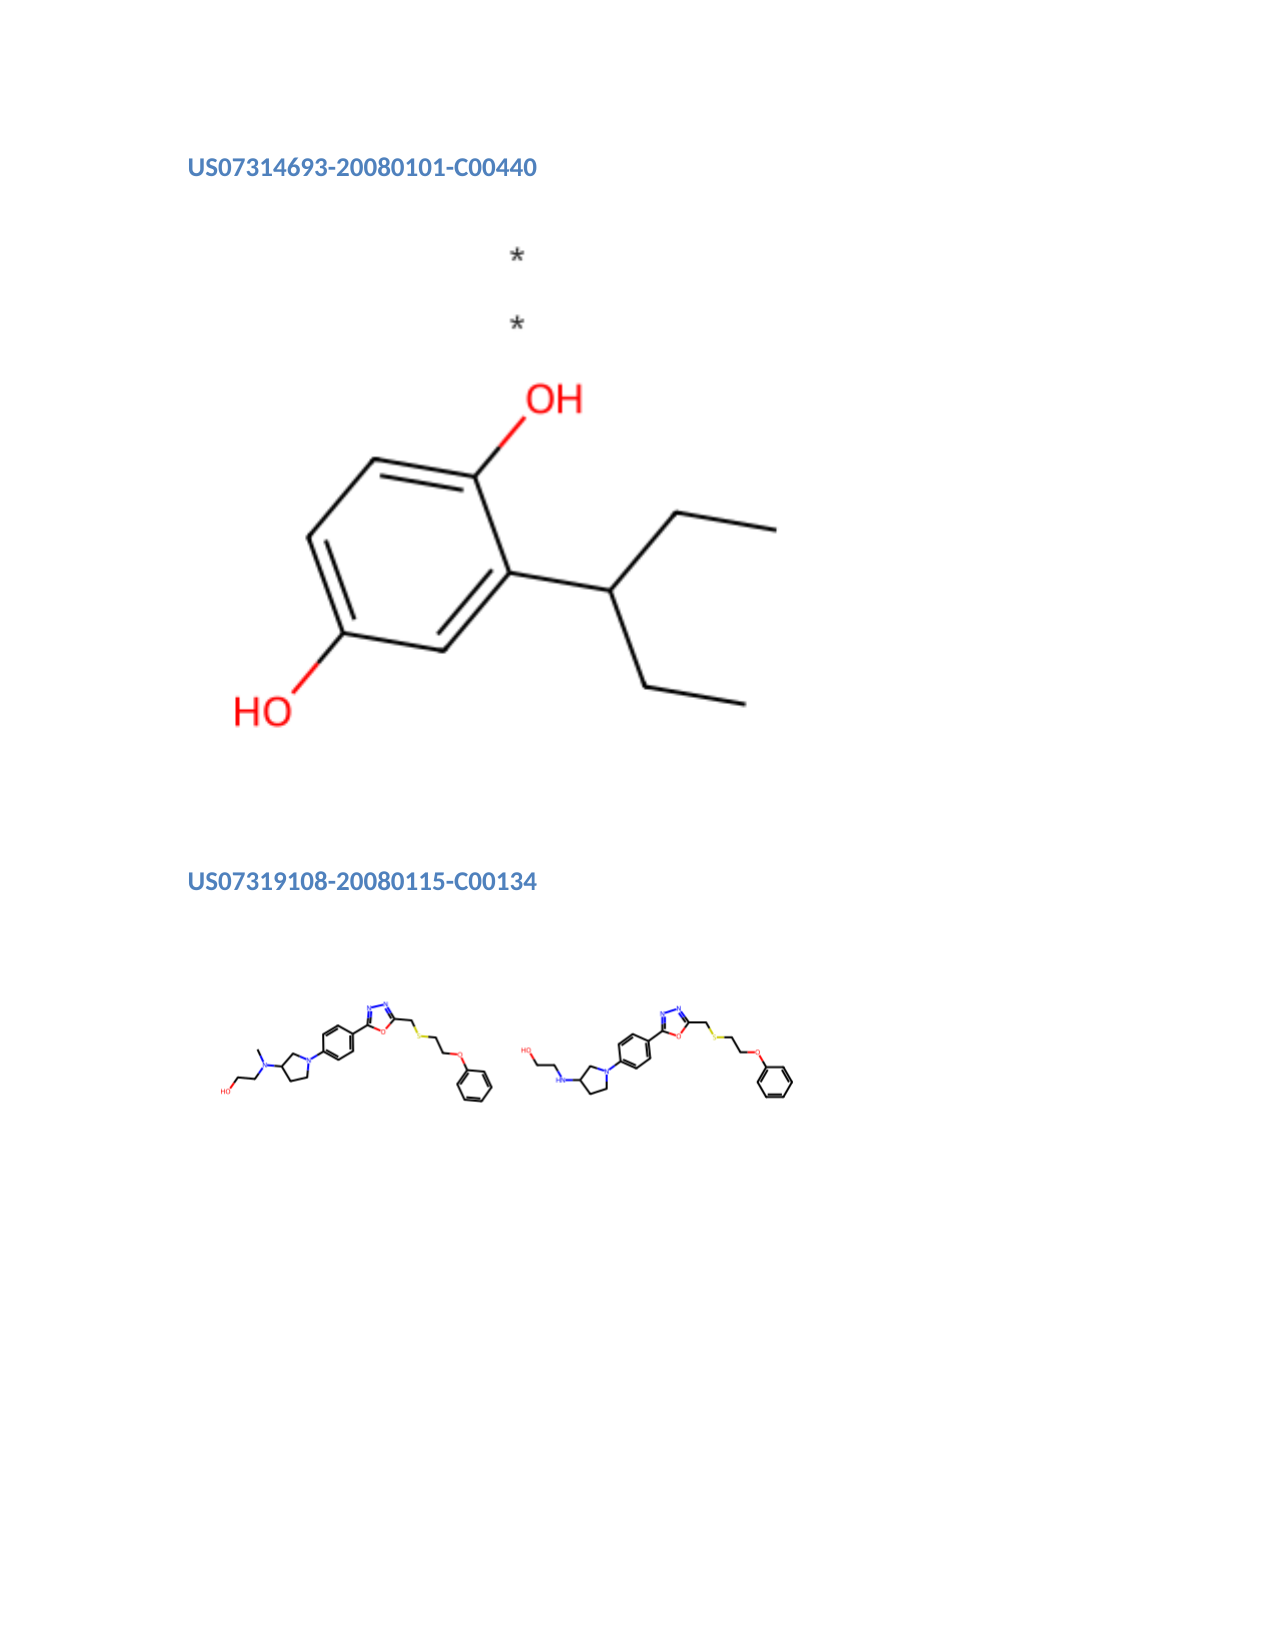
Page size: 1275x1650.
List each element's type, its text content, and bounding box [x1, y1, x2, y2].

subtitle US07314693-20080101-C00440 [187, 150, 1087, 183]
subtitle US07319108-20080115-C00134 [187, 864, 1087, 897]
picture [206, 901, 807, 1202]
picture [206, 187, 807, 788]
